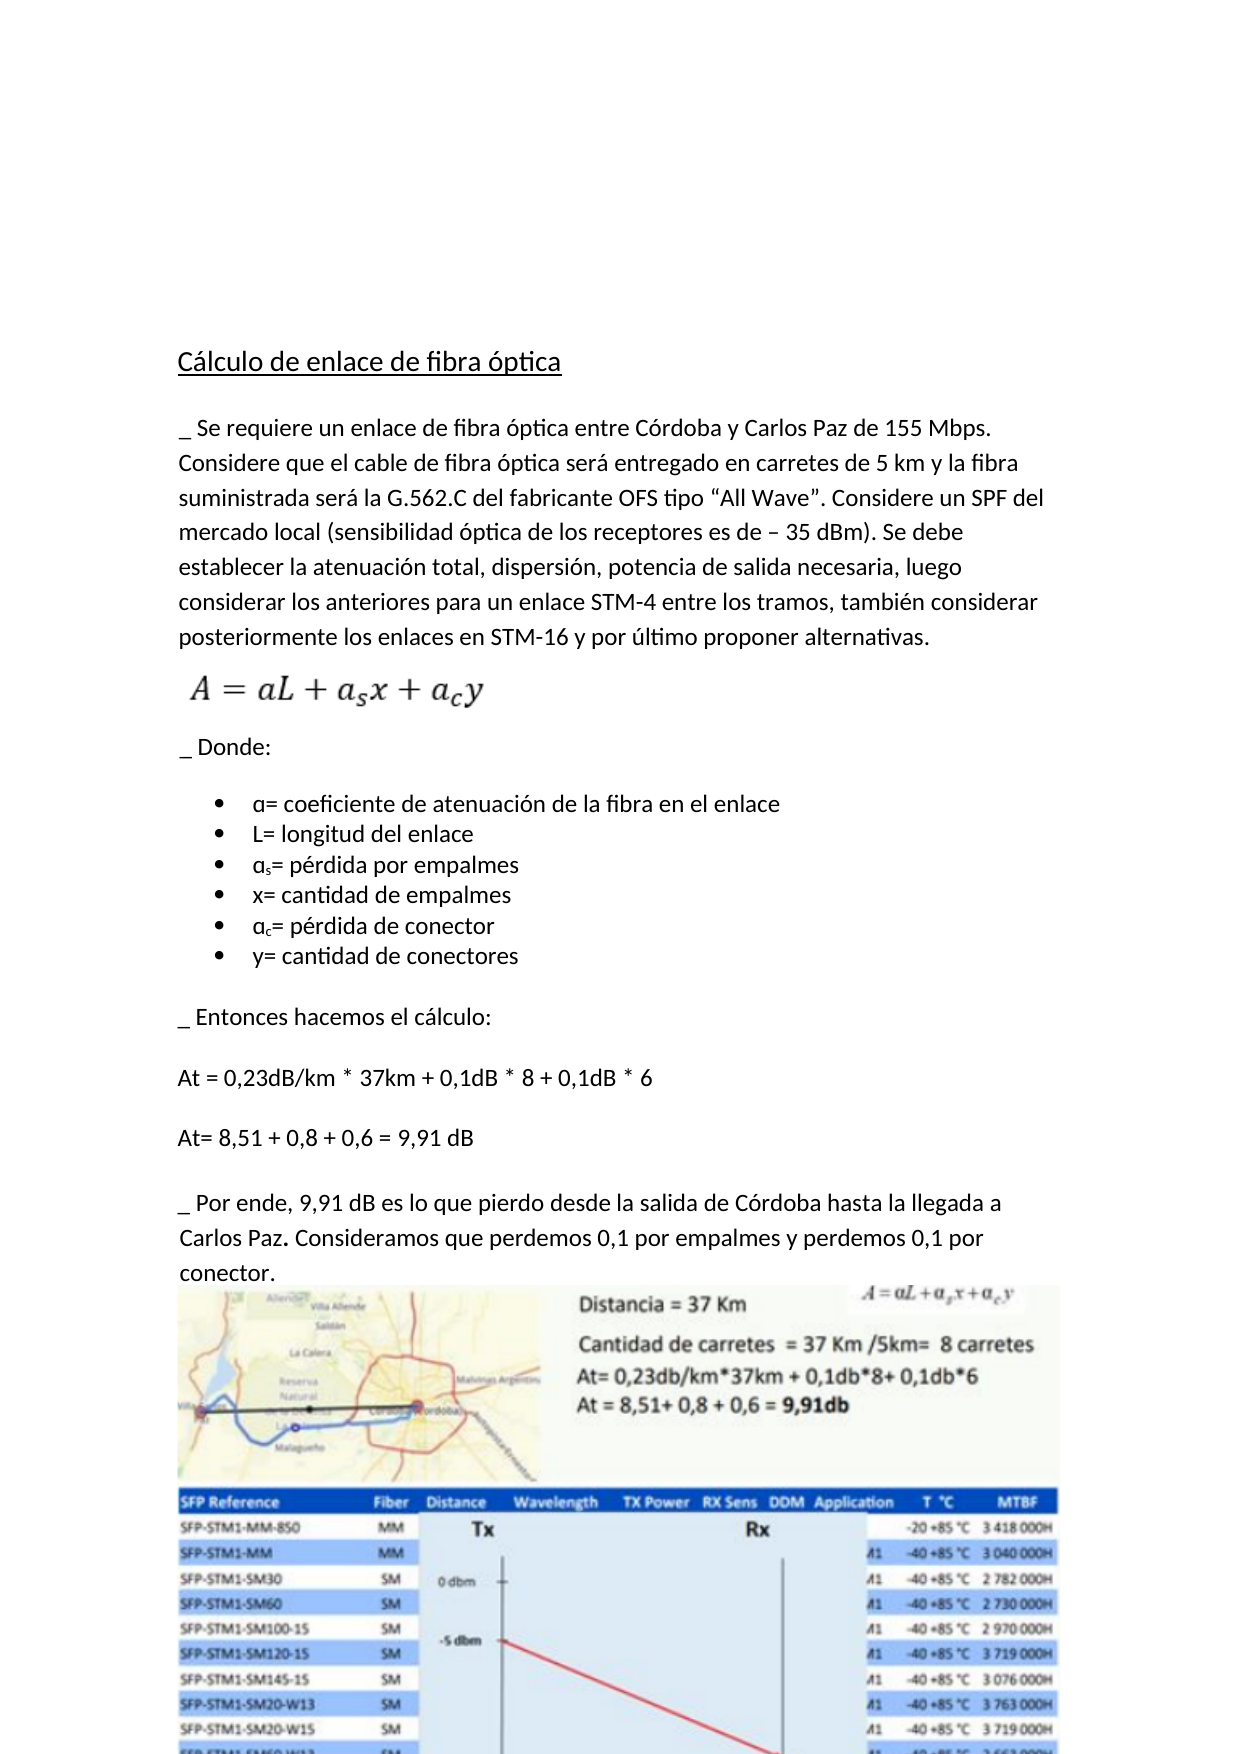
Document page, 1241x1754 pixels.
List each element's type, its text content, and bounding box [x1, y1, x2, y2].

picture [177, 1288, 1061, 1754]
text _ Por ende, 9,91 dB es lo que pierdo desde la salida de Córdoba hasta la llegada a Carlos Paz. Consideramos que perdemos 0,1 por empalmes y perdemos 0,1 por conector. [177, 1187, 1062, 1288]
list x= cantidad de empalmes [215, 879, 1063, 910]
text At= 8,51 + 0,8 + 0,6 = 9,91 dB [177, 1122, 1062, 1153]
text At = 0,23dB/km * 37km + 0,1dB * 8 + 0,1dB * 6 [177, 1062, 1063, 1092]
text _ Se requiere un enlace de fibra óptica entre Córdoba y Carlos Paz de 155 Mbps. Considere que el cable de fibra óptica será entregado en carretes de 5 km y la fibra suministrada será la G.562.C del fabricante OFS tipo “All Wave”. Considere un SPF del mercado local (sensibilidad óptica de los receptores es de – 35 dBm). Se debe establecer la atenuación total, dispersión, potencia de salida necesaria, luego considerar los anteriores para un enlace STM-4 entre los tramos, también considerar posteriormente los enlaces en STM-16 y por último proponer alternativas. [178, 412, 1061, 651]
text _ Donde: [179, 731, 1063, 761]
text Cálculo de enlace de fibra óptica [177, 343, 1063, 379]
list ɑc= pérdida de conector [215, 910, 1063, 940]
picture [177, 657, 495, 724]
list L= longitud del enlace [215, 818, 1063, 849]
text _ Entonces hacemos el cálculo: [177, 1001, 1063, 1032]
list ɑ= coeficiente de atenuación de la fibra en el enlace [215, 788, 1063, 818]
list ɑs= pérdida por empalmes [215, 849, 1063, 879]
list y= cantidad de conectores [215, 940, 1063, 971]
